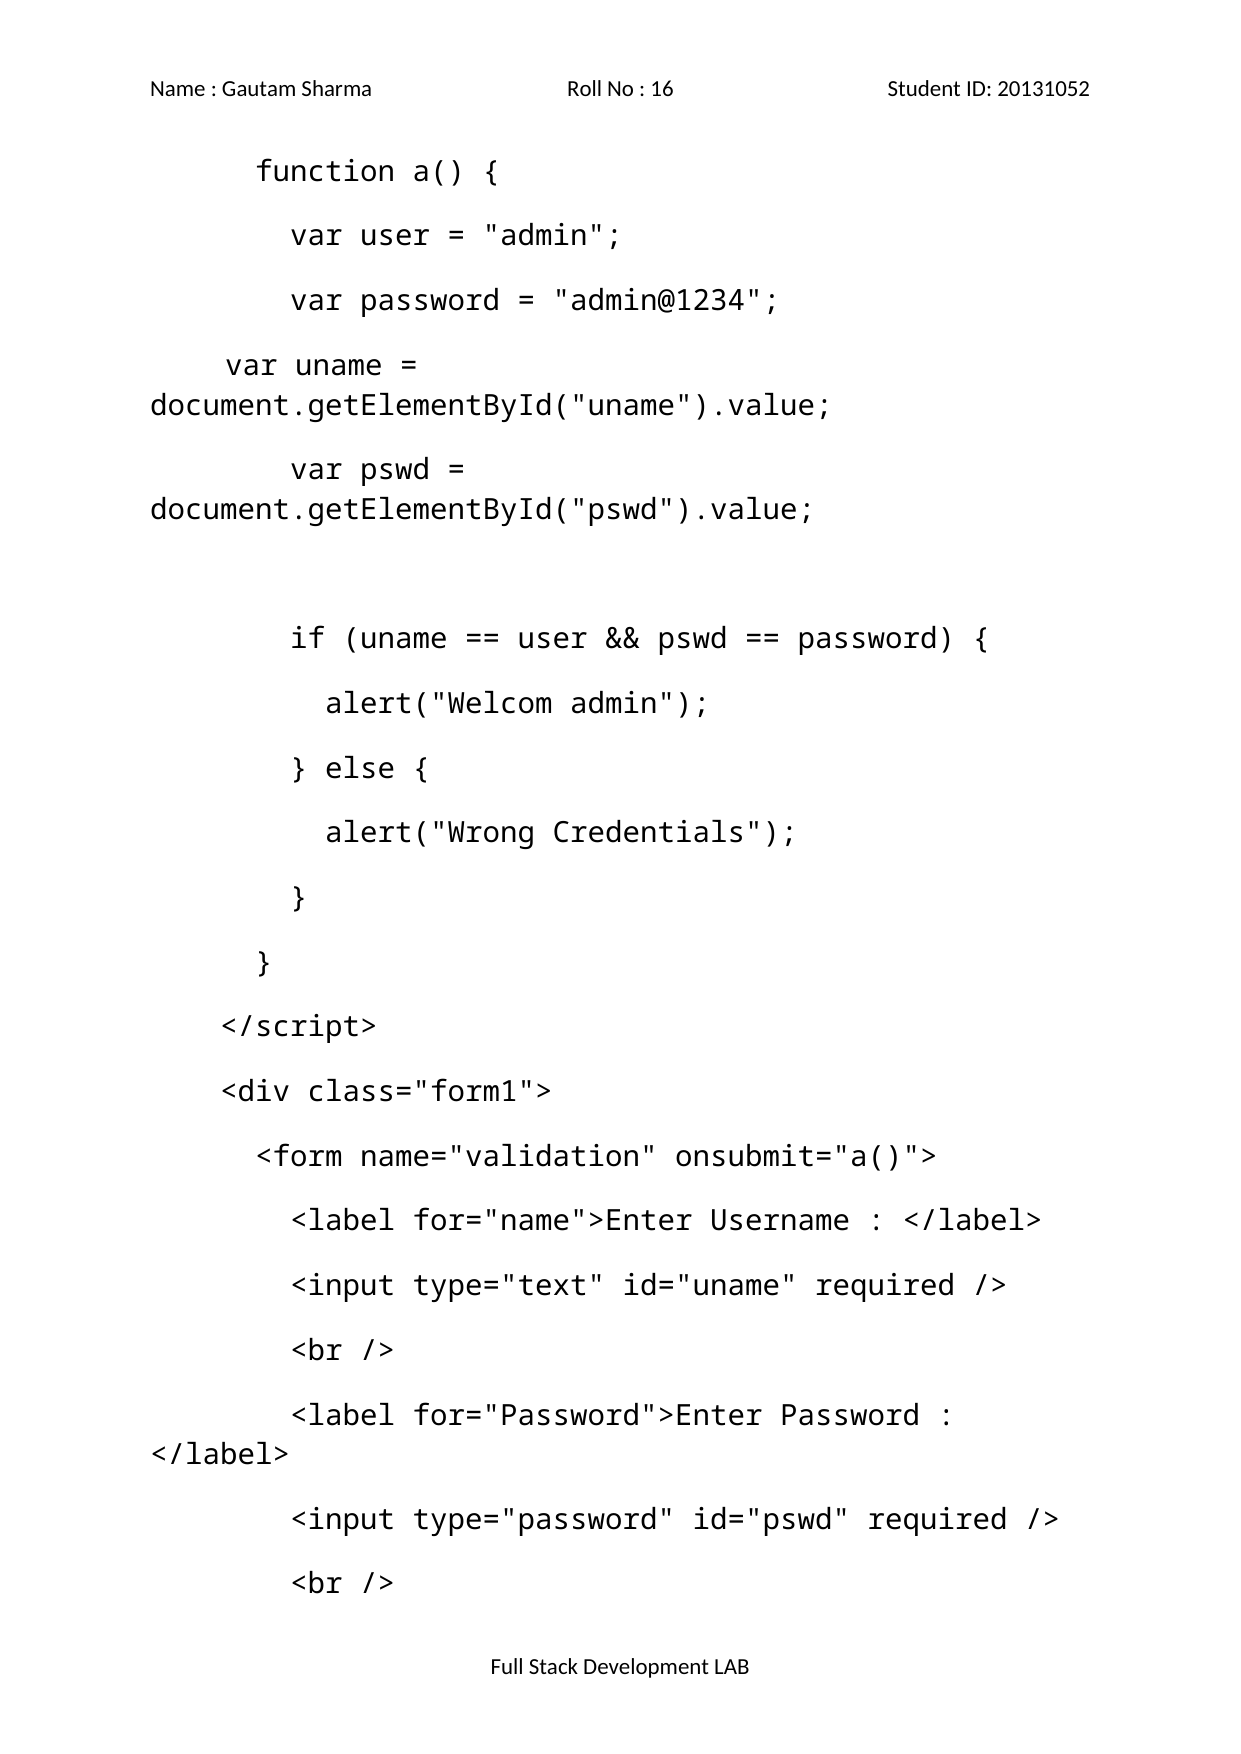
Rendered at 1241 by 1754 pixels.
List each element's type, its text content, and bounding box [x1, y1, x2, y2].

text var uname = document.getElementById("uname").value; [150, 344, 1090, 423]
text <label for="name">Enter Username : </label> [150, 1200, 1090, 1239]
text </script> [150, 1006, 1090, 1045]
text var password = "admin@1234"; [150, 279, 1090, 319]
text var pswd = document.getElementById("pswd").value; [150, 448, 1090, 528]
text if (uname == user && pswd == password) { [150, 617, 1090, 657]
text <input type="password" id="pswd" required /> [150, 1498, 1090, 1538]
text <label for="Password">Enter Password : </label> [150, 1394, 1090, 1473]
text <input type="text" id="uname" required /> [150, 1264, 1090, 1304]
text <br /> [150, 1329, 1090, 1369]
text alert("Wrong Credentials"); [150, 812, 1090, 851]
text function a() { [150, 150, 1090, 190]
text } [150, 941, 1090, 981]
text <div class="form1"> [150, 1070, 1090, 1110]
text <br /> [150, 1563, 1090, 1602]
text } [150, 876, 1090, 916]
text <form name="validation" onsubmit="a()"> [150, 1135, 1090, 1175]
text var user = "admin"; [150, 215, 1090, 254]
text alert("Welcom admin"); [150, 682, 1090, 722]
text } else { [150, 747, 1090, 787]
